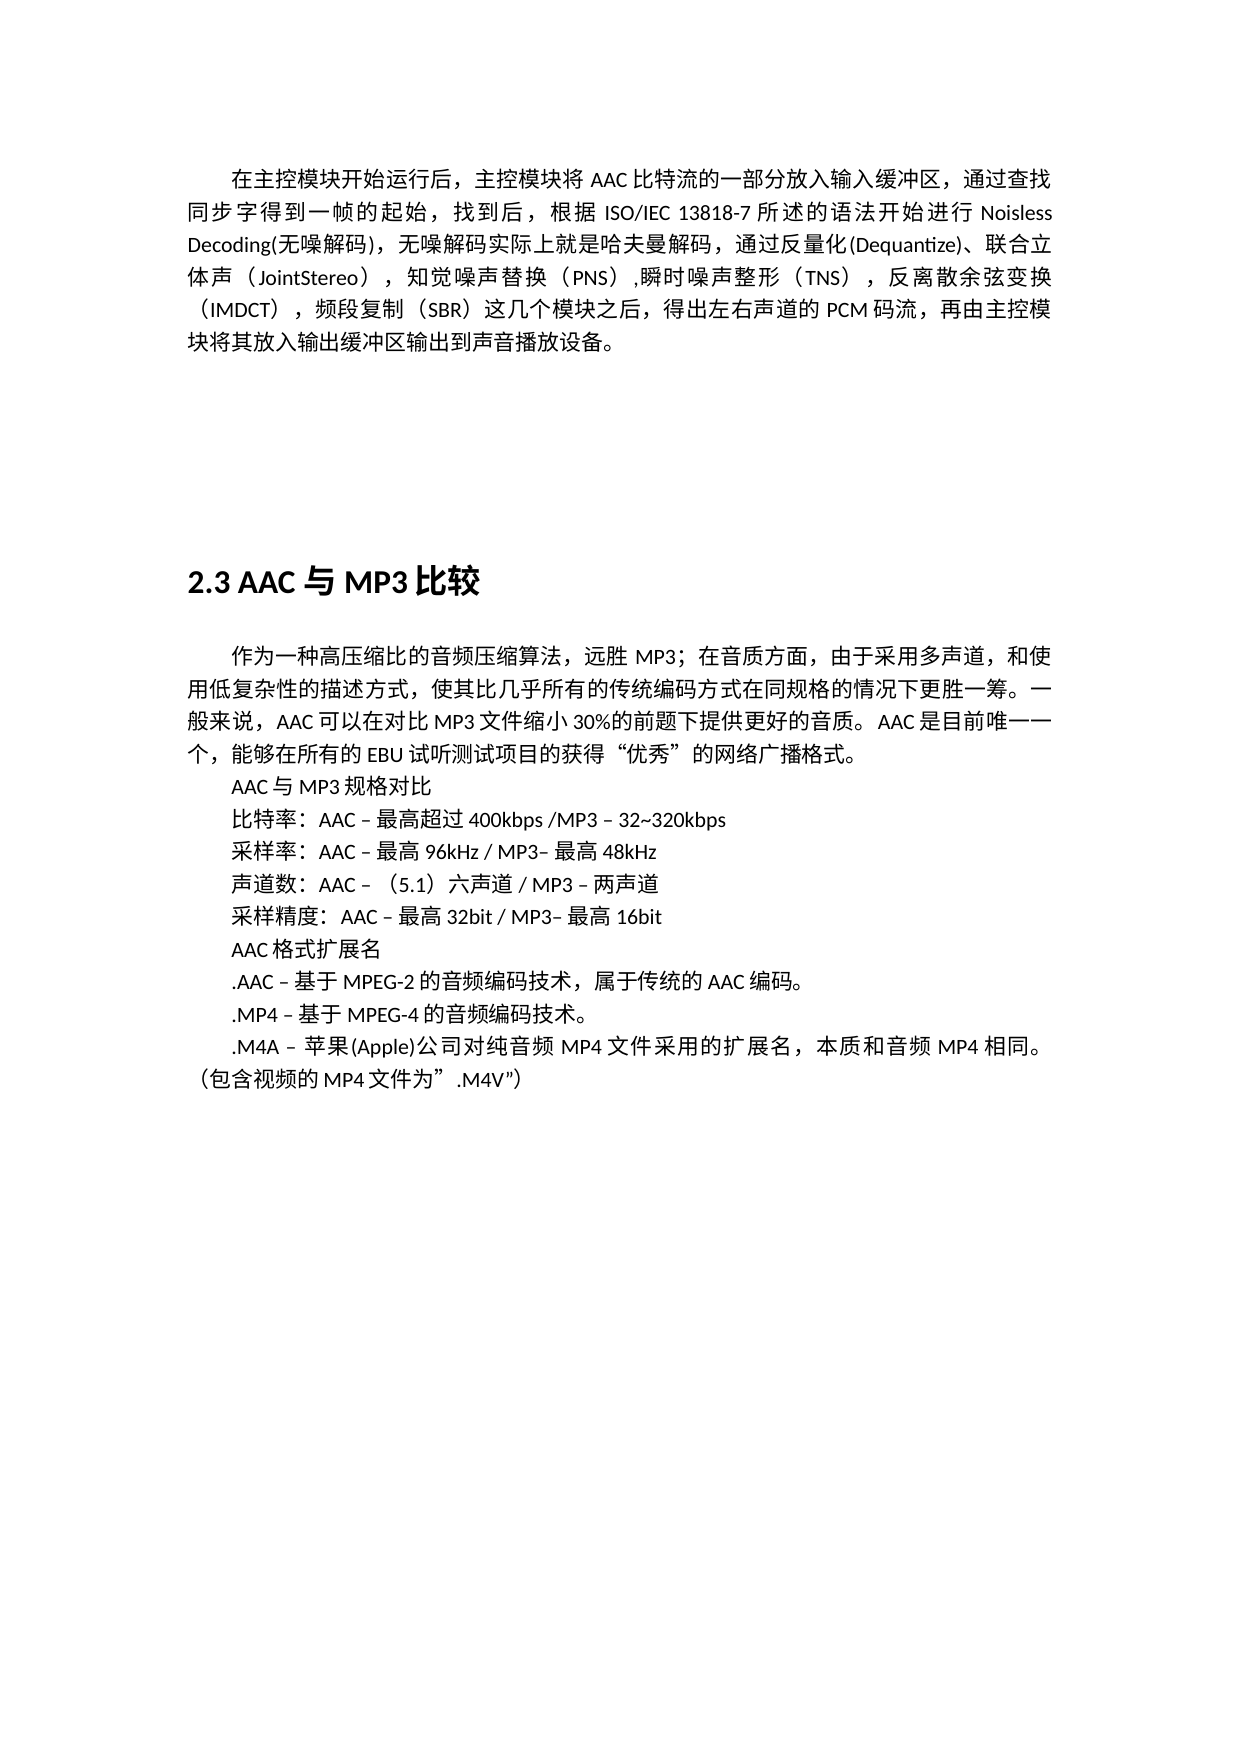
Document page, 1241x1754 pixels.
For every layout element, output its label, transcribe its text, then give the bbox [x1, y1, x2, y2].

subtitle 2.3 AAC 与 MP3比较 [187, 547, 1053, 612]
text 采样精度：AAC – 最高32bit / MP3– 最高16bit [187, 899, 1053, 931]
text 比特率：AAC – 最高超过400kbps /MP3 – 32~320kbps [187, 801, 1053, 834]
text 作为一种高压缩比的音频压缩算法，远胜MP3；在音质方面，由于采用多声道，和使用低复杂性的描述方式，使其比几乎所有的传统编码方式在同规格的情况下更胜一筹。一般来说，AAC可以在对比MP3文件缩小30%的前题下提供更好的音质。AAC是目前唯一一个，能够在所有的EBU试听测试项目的获得“优秀”的网络广播格式。 [187, 639, 1053, 769]
text 在主控模块开始运行后，主控模块将AAC比特流的一部分放入输入缓冲区，通过查找同步字得到一帧的起始，找到后，根据ISO/IEC 13818-7所述的语法开始进行Noisless Decoding(无噪解码)，无噪解码实际上就是哈夫曼解码，通过反量化(Dequantize)、联合立体声（JointStereo），知觉噪声替换（PNS）,瞬时噪声整形（TNS），反离散余弦变换（IMDCT），频段复制（SBR）这几个模块之后，得出左右声道的PCM码流，再由主控模块将其放入输出缓冲区输出到声音播放设备。 [187, 162, 1053, 357]
text .AAC – 基于MPEG-2的音频编码技术，属于传统的AAC编码。 [187, 964, 1053, 996]
text 采样率：AAC – 最高96kHz / MP3– 最高48kHz [187, 834, 1053, 866]
text AAC与MP3规格对比 [187, 769, 1053, 801]
text .M4A – 苹果(Apple)公司对纯音频MP4文件采用的扩展名，本质和音频MP4相同。（包含视频的MP4文件为”.M4V”） [187, 1029, 1053, 1094]
text .MP4 – 基于MPEG-4的音频编码技术。 [187, 996, 1053, 1029]
text 声道数：AAC – （5.1）六声道 / MP3 – 两声道 [187, 866, 1053, 899]
text AAC格式扩展名 [187, 931, 1053, 964]
